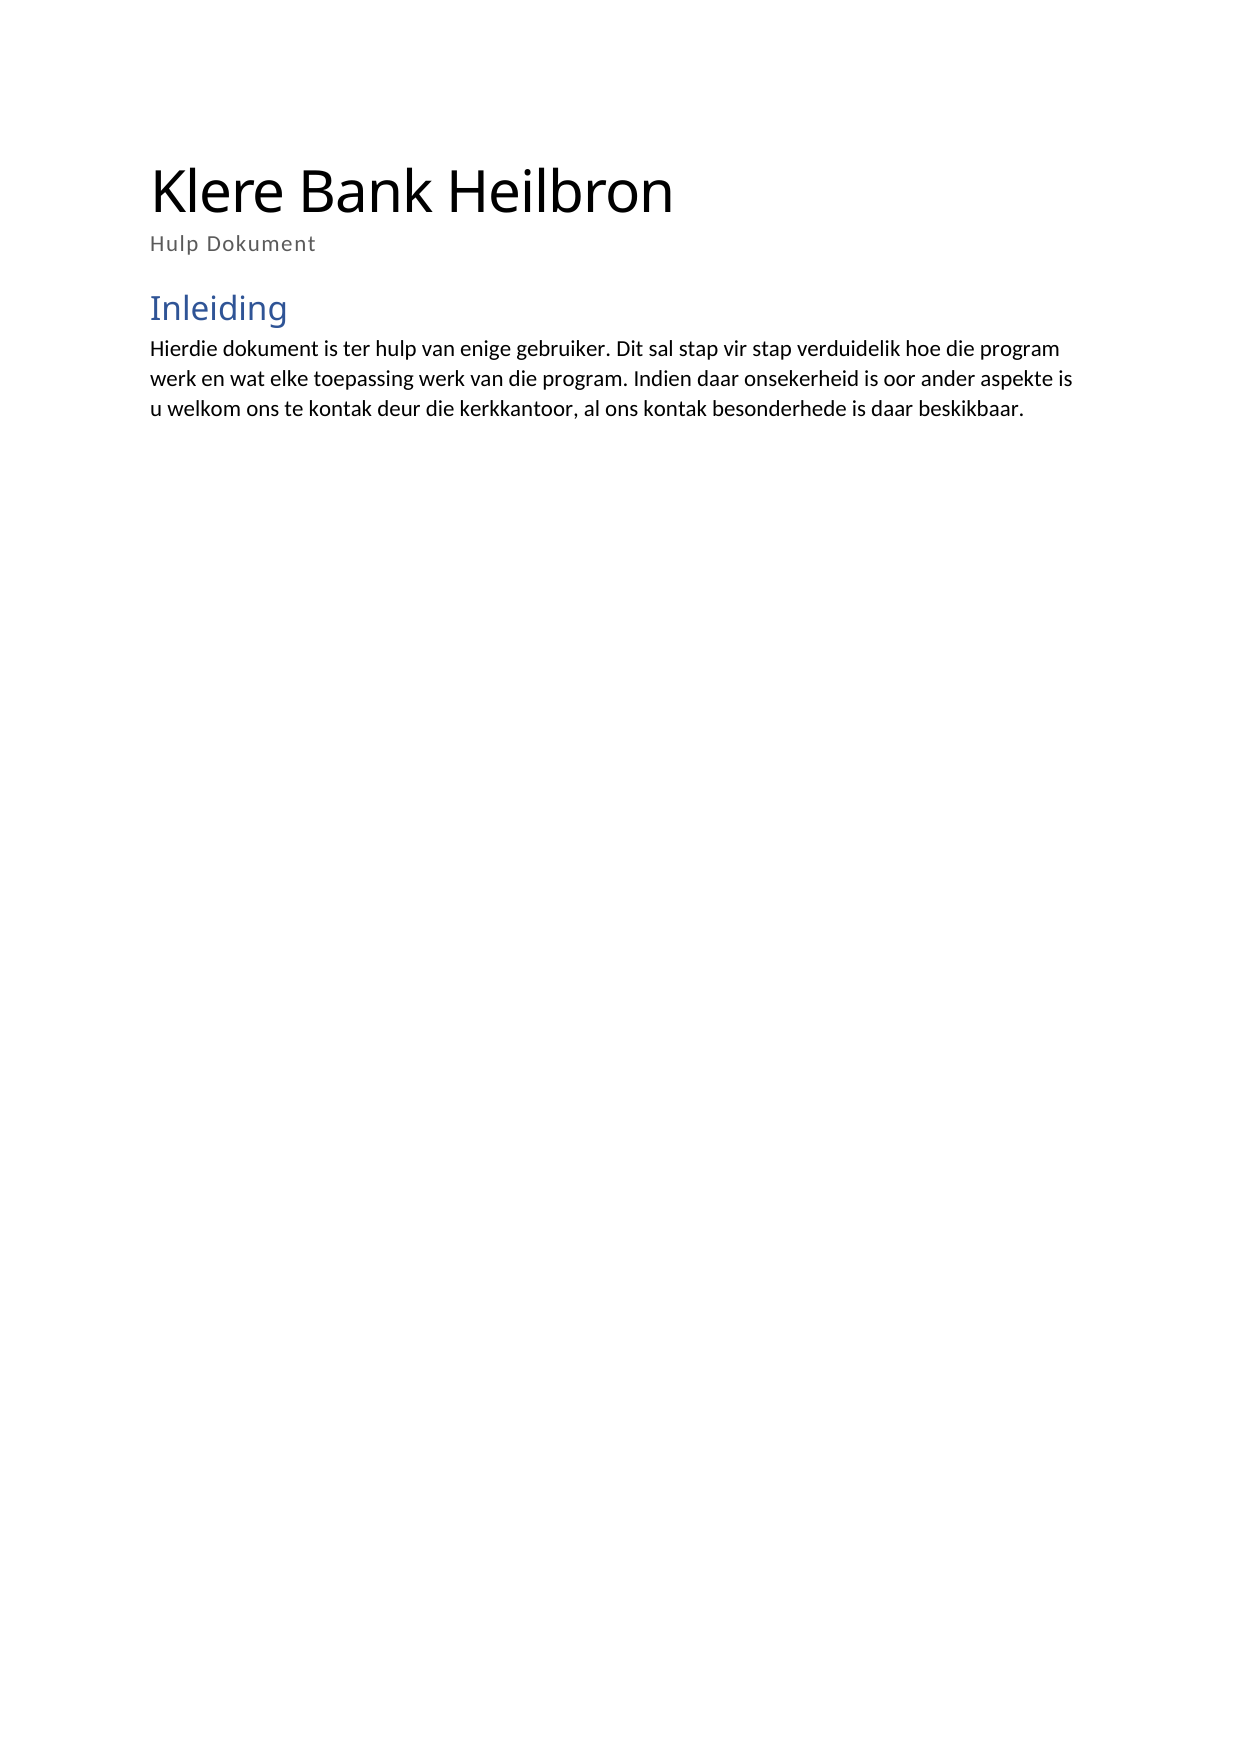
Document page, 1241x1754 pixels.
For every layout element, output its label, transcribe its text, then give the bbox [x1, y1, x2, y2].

subtitle Inleiding [150, 285, 1090, 330]
title Klere Bank Heilbron [150, 150, 1090, 229]
subtitle Hulp Dokument [150, 229, 1090, 257]
text Hierdie dokument is ter hulp van enige gebruiker. Dit sal stap vir stap verduidelik hoe die program werk en wat elke toepassing werk van die program. Indien daar onsekerheid is oor ander aspekte is u welkom ons te kontak deur die kerkkantoor, al ons kontak besonderhede is daar beskikbaar. [150, 334, 1090, 422]
